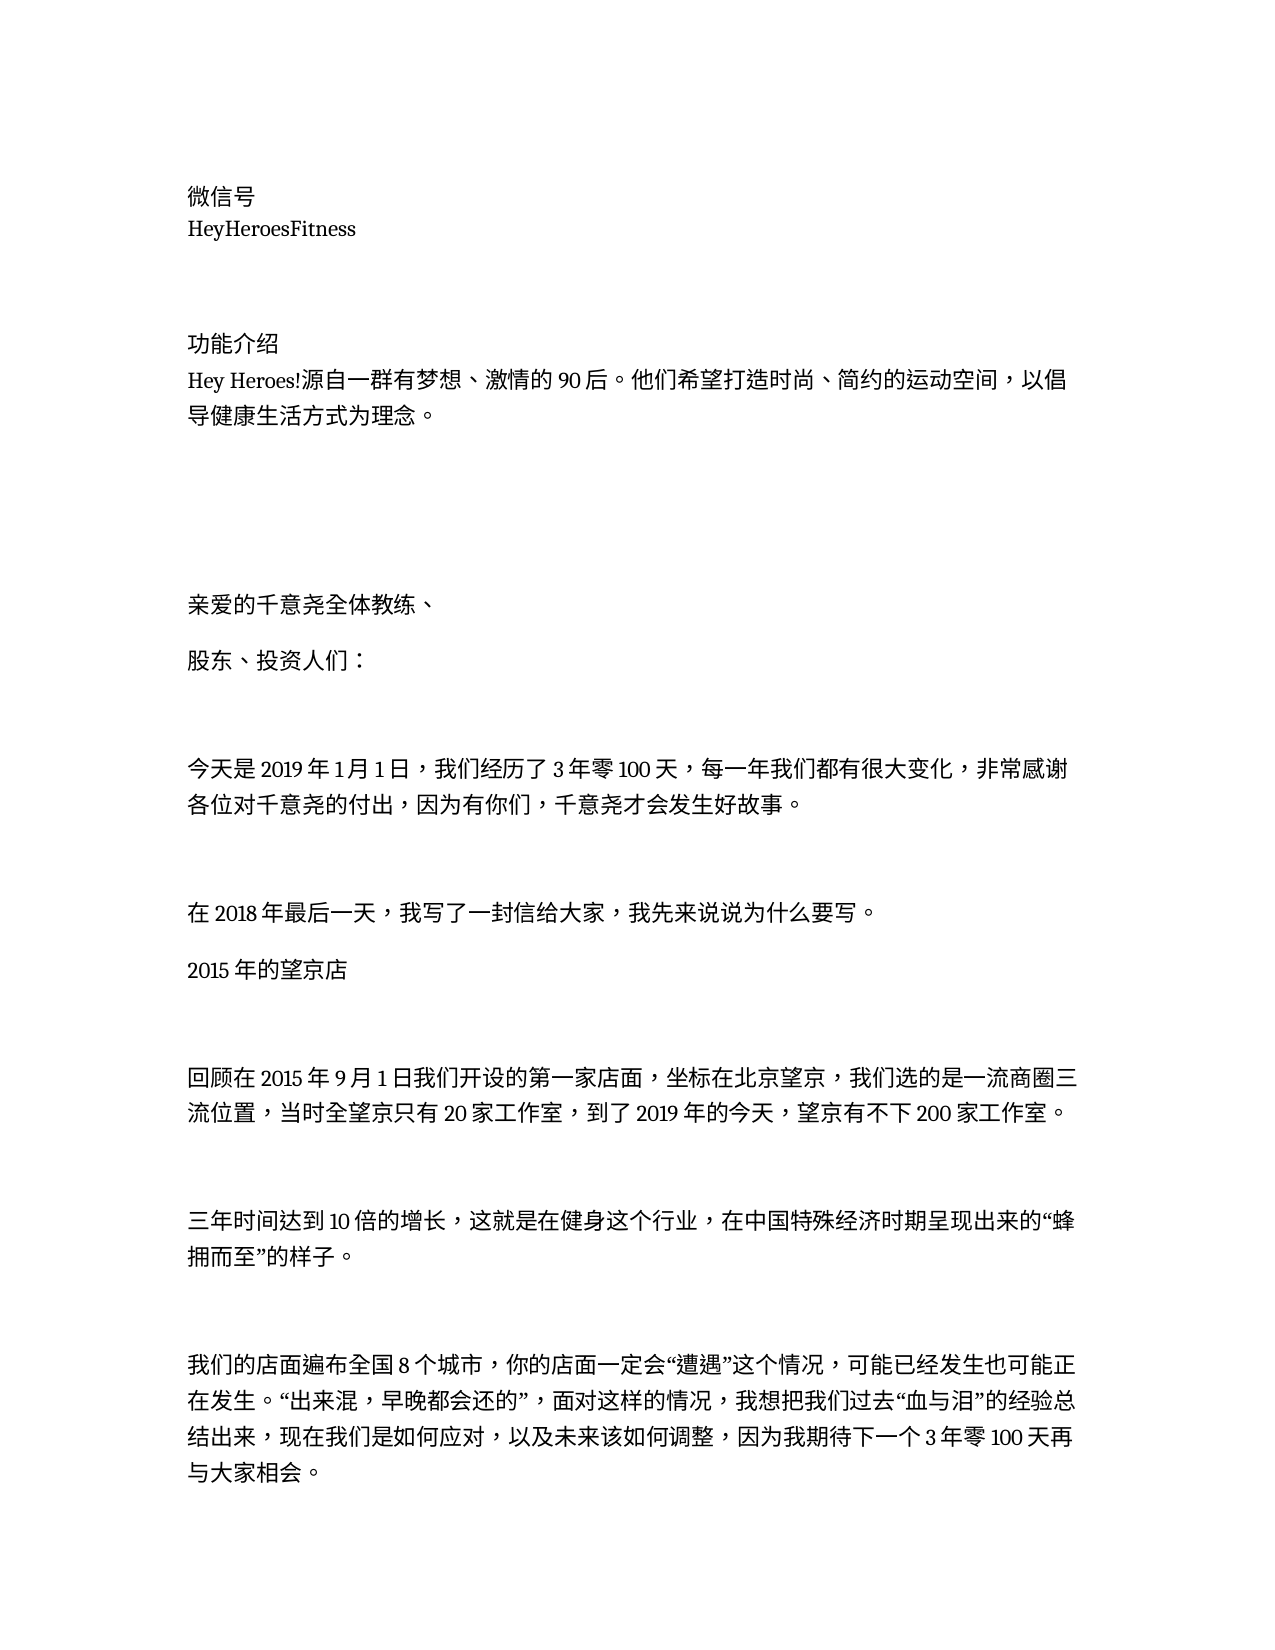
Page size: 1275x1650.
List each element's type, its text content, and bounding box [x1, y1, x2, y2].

text 今天是2019年1月1日，我们经历了3年零100天，每一年我们都有很大变化，非常感谢各位对千意尧的付出，因为有你们，千意尧才会发生好故事。 [187, 753, 1087, 820]
text 我们的店面遍布全国8个城市，你的店面一定会“遭遇”这个情况，可能已经发生也可能正在发生。“出来混，早晚都会还的”，面对这样的情况，我想把我们过去“血与泪”的经验总结出来，现在我们是如何应对，以及未来该如何调整，因为我期待下一个3年零100天再与大家相会。 [187, 1349, 1087, 1488]
text 微信号 HeyHeroesFitness [187, 150, 1087, 273]
text 三年时间达到10倍的增长，这就是在健身这个行业，在中国特殊经济时期呈现出来的“蜂拥而至”的样子。 [187, 1205, 1087, 1272]
text 亲爱的千意尧全体教练、 [187, 588, 1087, 620]
text 股东、投资人们： [187, 645, 1087, 677]
text 在2018年最后一天，我写了一封信给大家，我先来说说为什么要写。 [187, 897, 1087, 928]
text 功能介绍 Hey Heroes!源自一群有梦想、激情的90后。他们希望打造时尚、简约的运动空间，以倡导健康生活方式为理念。 [187, 297, 1087, 462]
text 2015年的望京店 [187, 954, 1087, 985]
text 回顾在2015年9月1日我们开设的第一家店面，坐标在北京望京，我们选的是一流商圈三流位置，当时全望京只有20家工作室，到了2019年的今天，望京有不下200家工作室。 [187, 1061, 1087, 1129]
